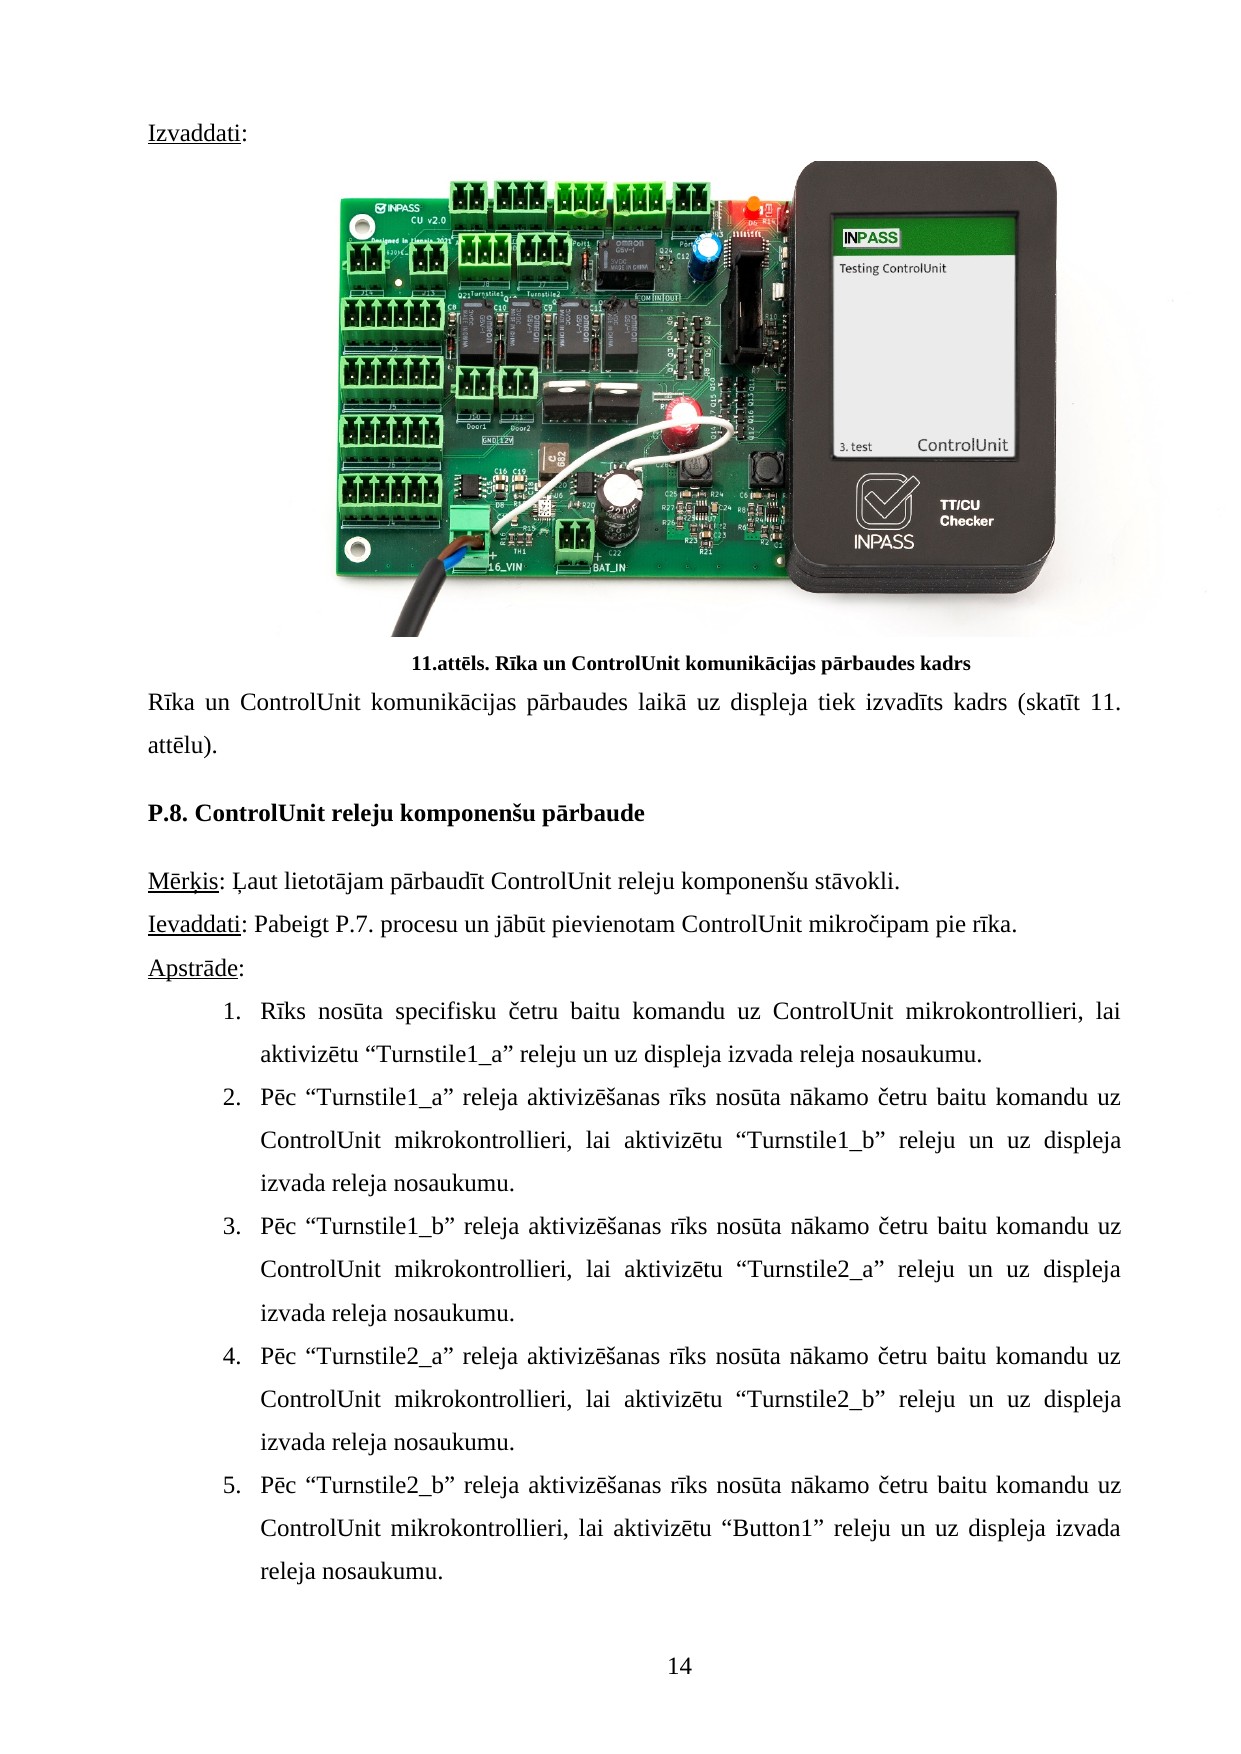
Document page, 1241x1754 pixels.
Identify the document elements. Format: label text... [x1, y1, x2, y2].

text Izvaddati: [148, 118, 1122, 147]
text Apstrāde: [148, 953, 1122, 981]
list Pēc “Turnstile2_b” releja aktivizēšanas rīks nosūta nākamo četru baitu komandu uz ControlUnit mikrokontrollieri, lai aktivizētu “Button1” releju un uz displeja izvada releja nosaukumu. [223, 1470, 1122, 1585]
picture [147, 161, 1226, 637]
list Pēc “Turnstile1_b” releja aktivizēšanas rīks nosūta nākamo četru baitu komandu uz ControlUnit mikrokontrollieri, lai aktivizētu “Turnstile2_a” releju un uz displeja izvada releja nosaukumu. [223, 1211, 1122, 1326]
list Pēc “Turnstile1_a” releja aktivizēšanas rīks nosūta nākamo četru baitu komandu uz ControlUnit mikrokontrollieri, lai aktivizētu “Turnstile1_b” releju un uz displeja izvada releja nosaukumu. [223, 1082, 1122, 1197]
list P.8. ControlUnit releju komponenšu pārbaude [148, 798, 1122, 827]
text Rīka un ControlUnit komunikācijas pārbaudes laikā uz displeja tiek izvadīts kadrs (skatīt 11. attēlu). [148, 687, 1122, 759]
text Ievaddati: Pabeigt P.7. procesu un jābūt pievienotam ControlUnit mikročipam pie rīka. [148, 909, 1122, 938]
list Pēc “Turnstile2_a” releja aktivizēšanas rīks nosūta nākamo četru baitu komandu uz ControlUnit mikrokontrollieri, lai aktivizētu “Turnstile2_b” releju un uz displeja izvada releja nosaukumu. [223, 1341, 1122, 1456]
list 11.attēls. Rīka un ControlUnit komunikācijas pārbaudes kadrs [260, 651, 1122, 675]
list Rīks nosūta specifisku četru baitu komandu uz ControlUnit mikrokontrollieri, lai aktivizētu “Turnstile1_a” releju un uz displeja izvada releja nosaukumu. [223, 996, 1122, 1068]
text Mērķis: Ļaut lietotājam pārbaudīt ControlUnit releju komponenšu stāvokli. [148, 866, 1122, 895]
